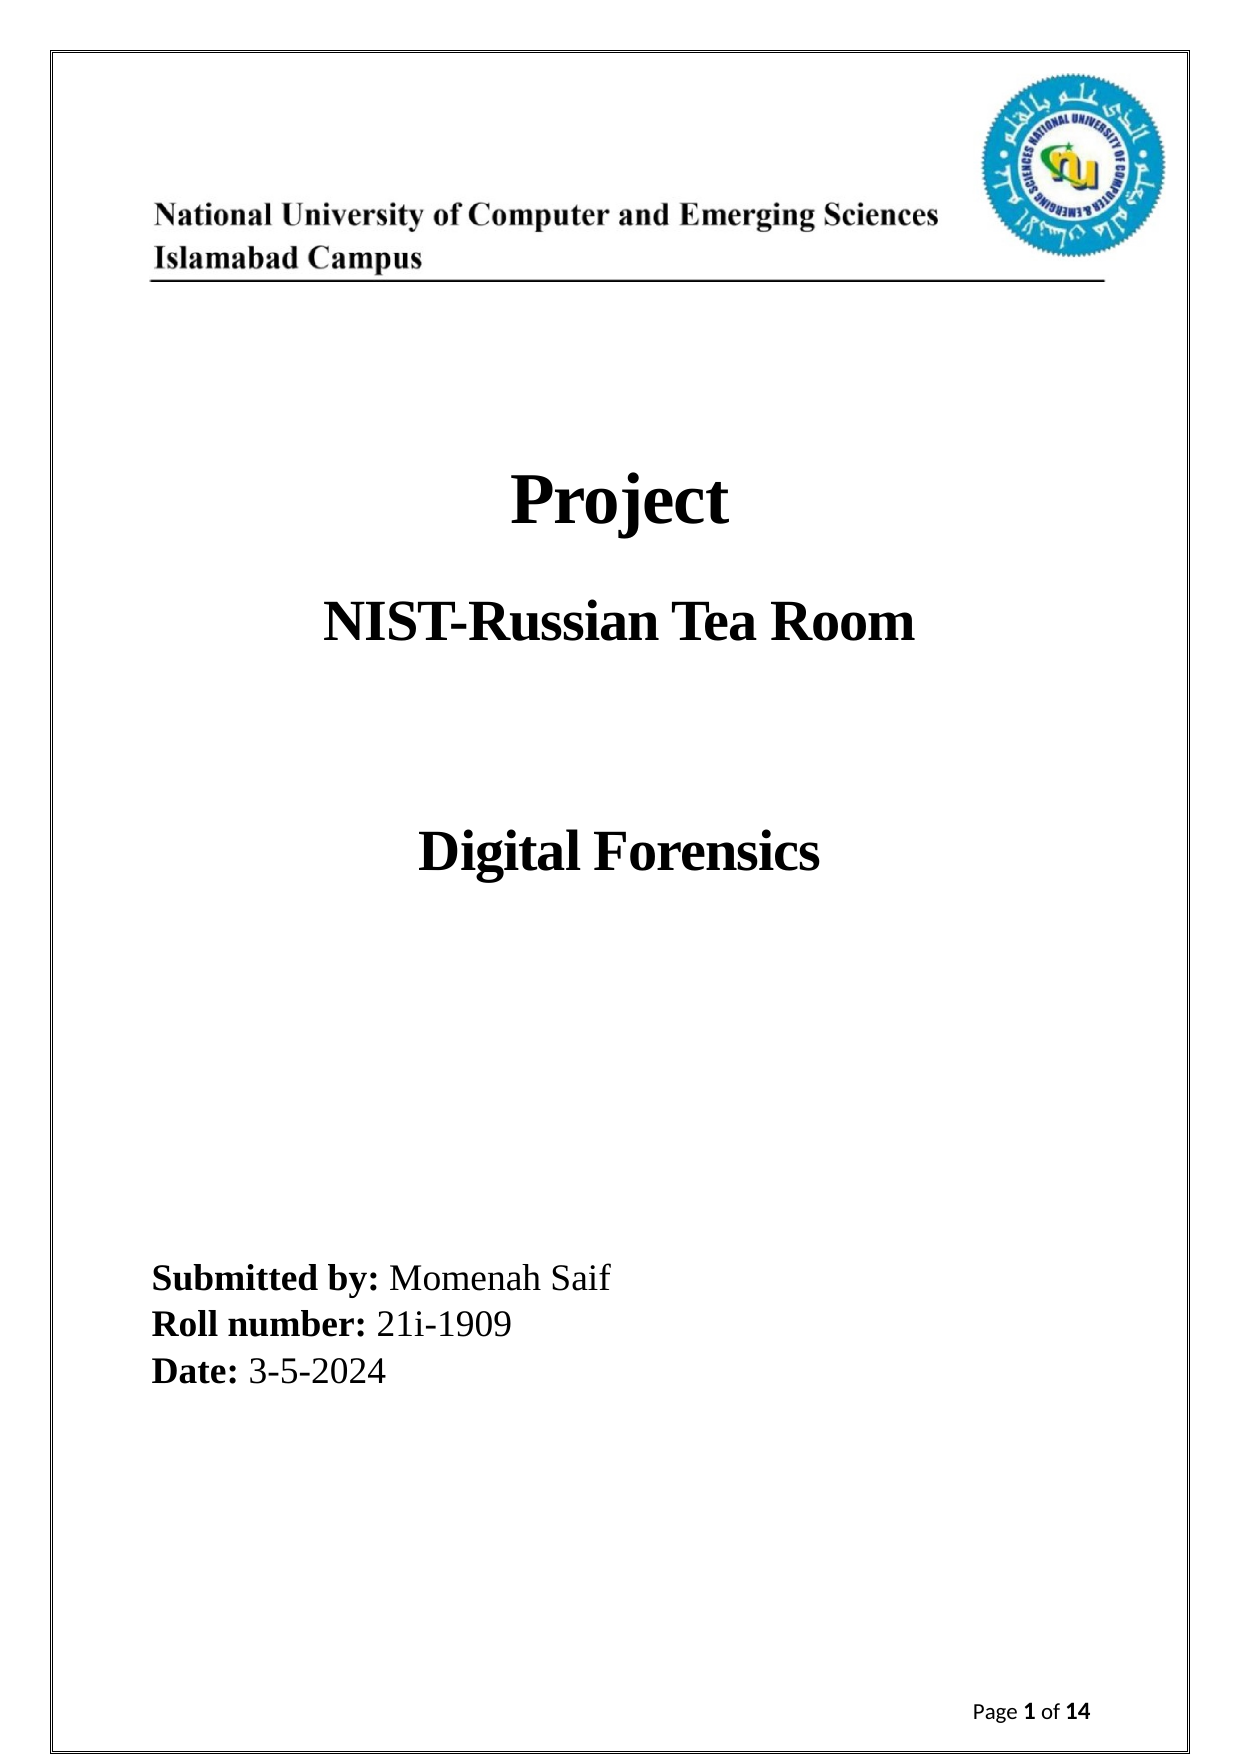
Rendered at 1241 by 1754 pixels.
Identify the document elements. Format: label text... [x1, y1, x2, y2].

title Digital Forensics [150, 815, 1090, 882]
picture [149, 73, 1166, 282]
text Submitted by: Momenah Saif [151, 1255, 1090, 1298]
title Project [150, 455, 1090, 539]
text Roll number: 21i-1909 [151, 1302, 1090, 1345]
title NIST-Russian Tea Room [150, 586, 1090, 653]
text Date: 3-5-2024 [151, 1348, 1090, 1392]
